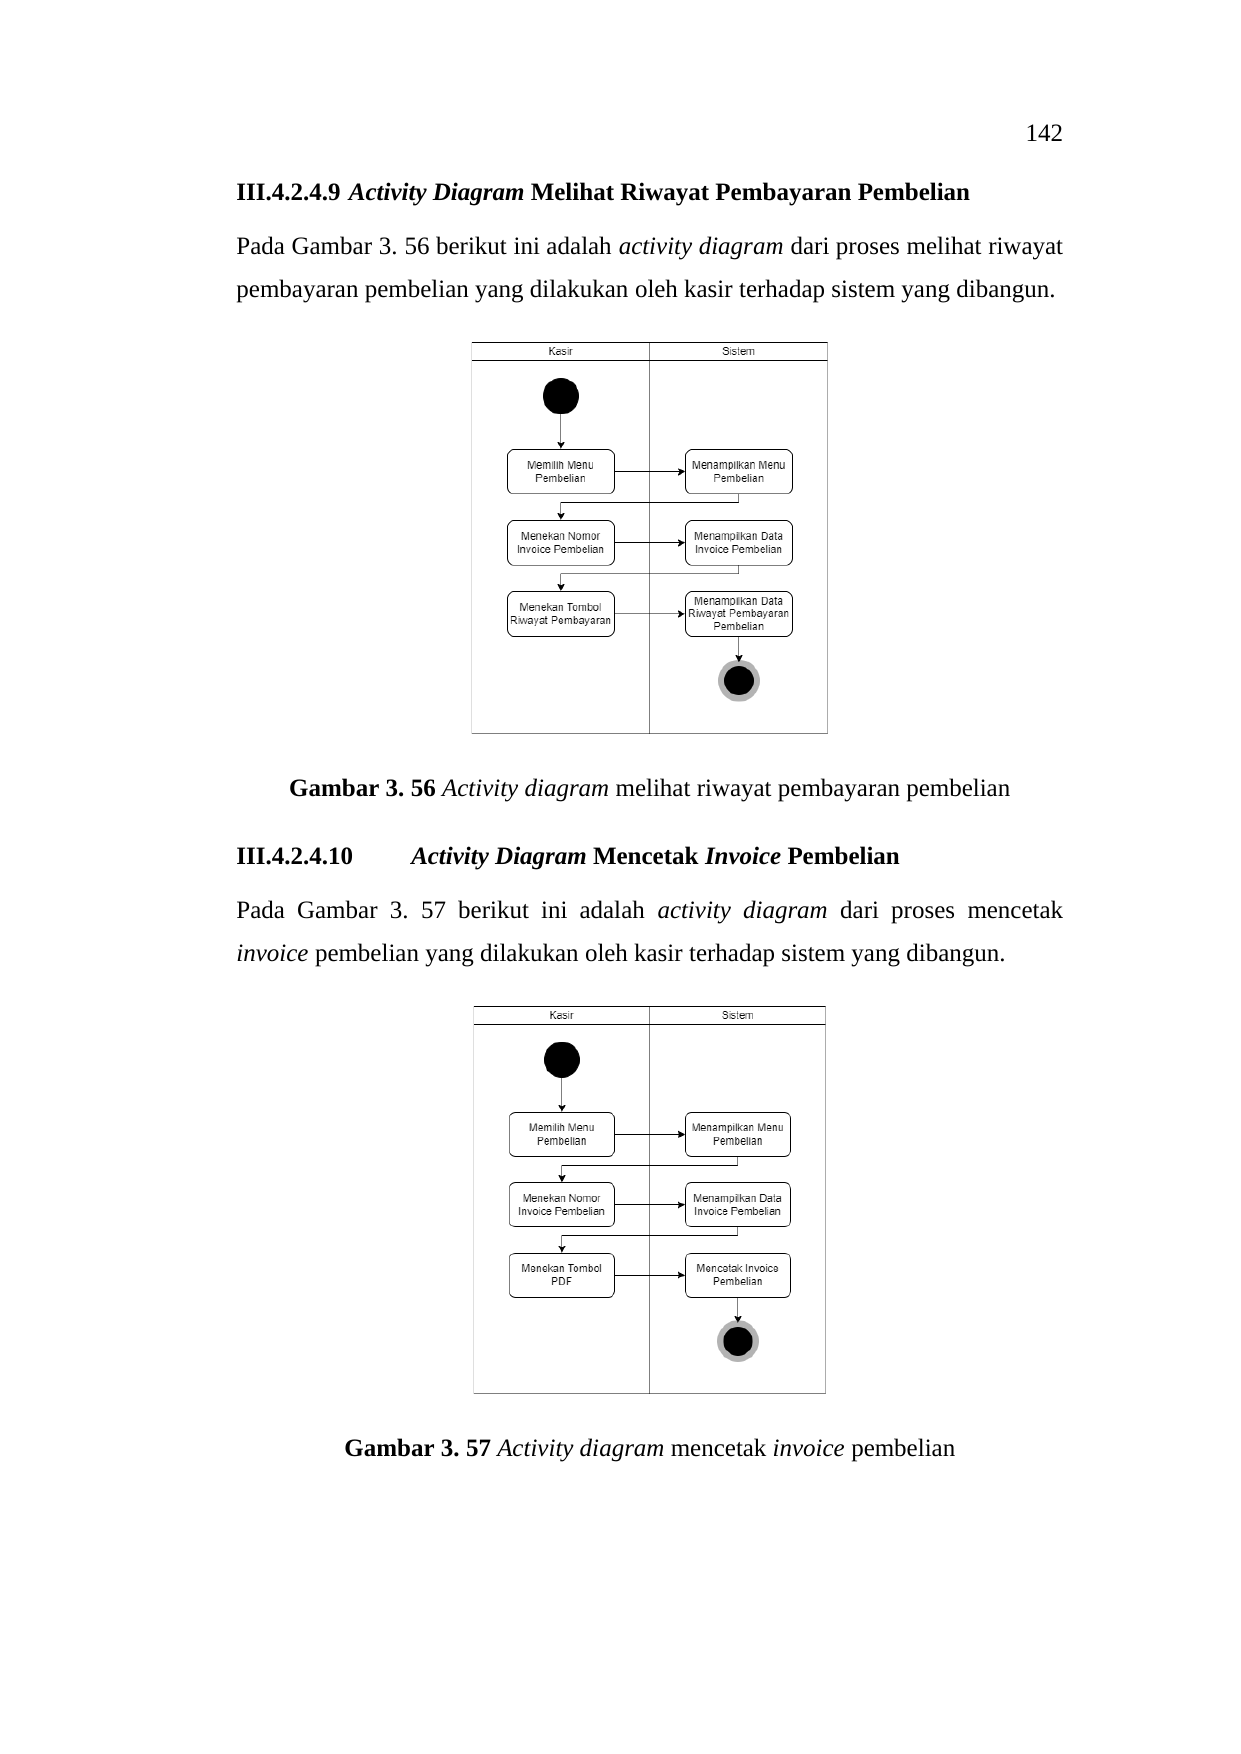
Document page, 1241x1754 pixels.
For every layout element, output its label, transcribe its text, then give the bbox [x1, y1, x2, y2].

subtitle Activity Diagram Melihat Riwayat Pembayaran Pembelian [236, 177, 1063, 206]
subtitle Activity Diagram Mencetak Invoice Pembelian [236, 841, 1063, 870]
text Pada Gambar 3. 56 berikut ini adalah activity diagram dari proses melihat riwayat pembayaran pembelian yang dilakukan oleh kasir terhadap sistem yang dibangun. [236, 231, 1063, 303]
picture [471, 342, 828, 734]
text Gambar 3. 57 Activity diagram mencetak invoice pembelian [236, 1433, 1063, 1461]
text Pada Gambar 3. 57 berikut ini adalah activity diagram dari proses mencetak invoice pembelian yang dilakukan oleh kasir terhadap sistem yang dibangun. [236, 895, 1063, 967]
text Gambar 3. 56 Activity diagram melihat riwayat pembayaran pembelian [236, 773, 1063, 802]
picture [473, 1006, 826, 1394]
